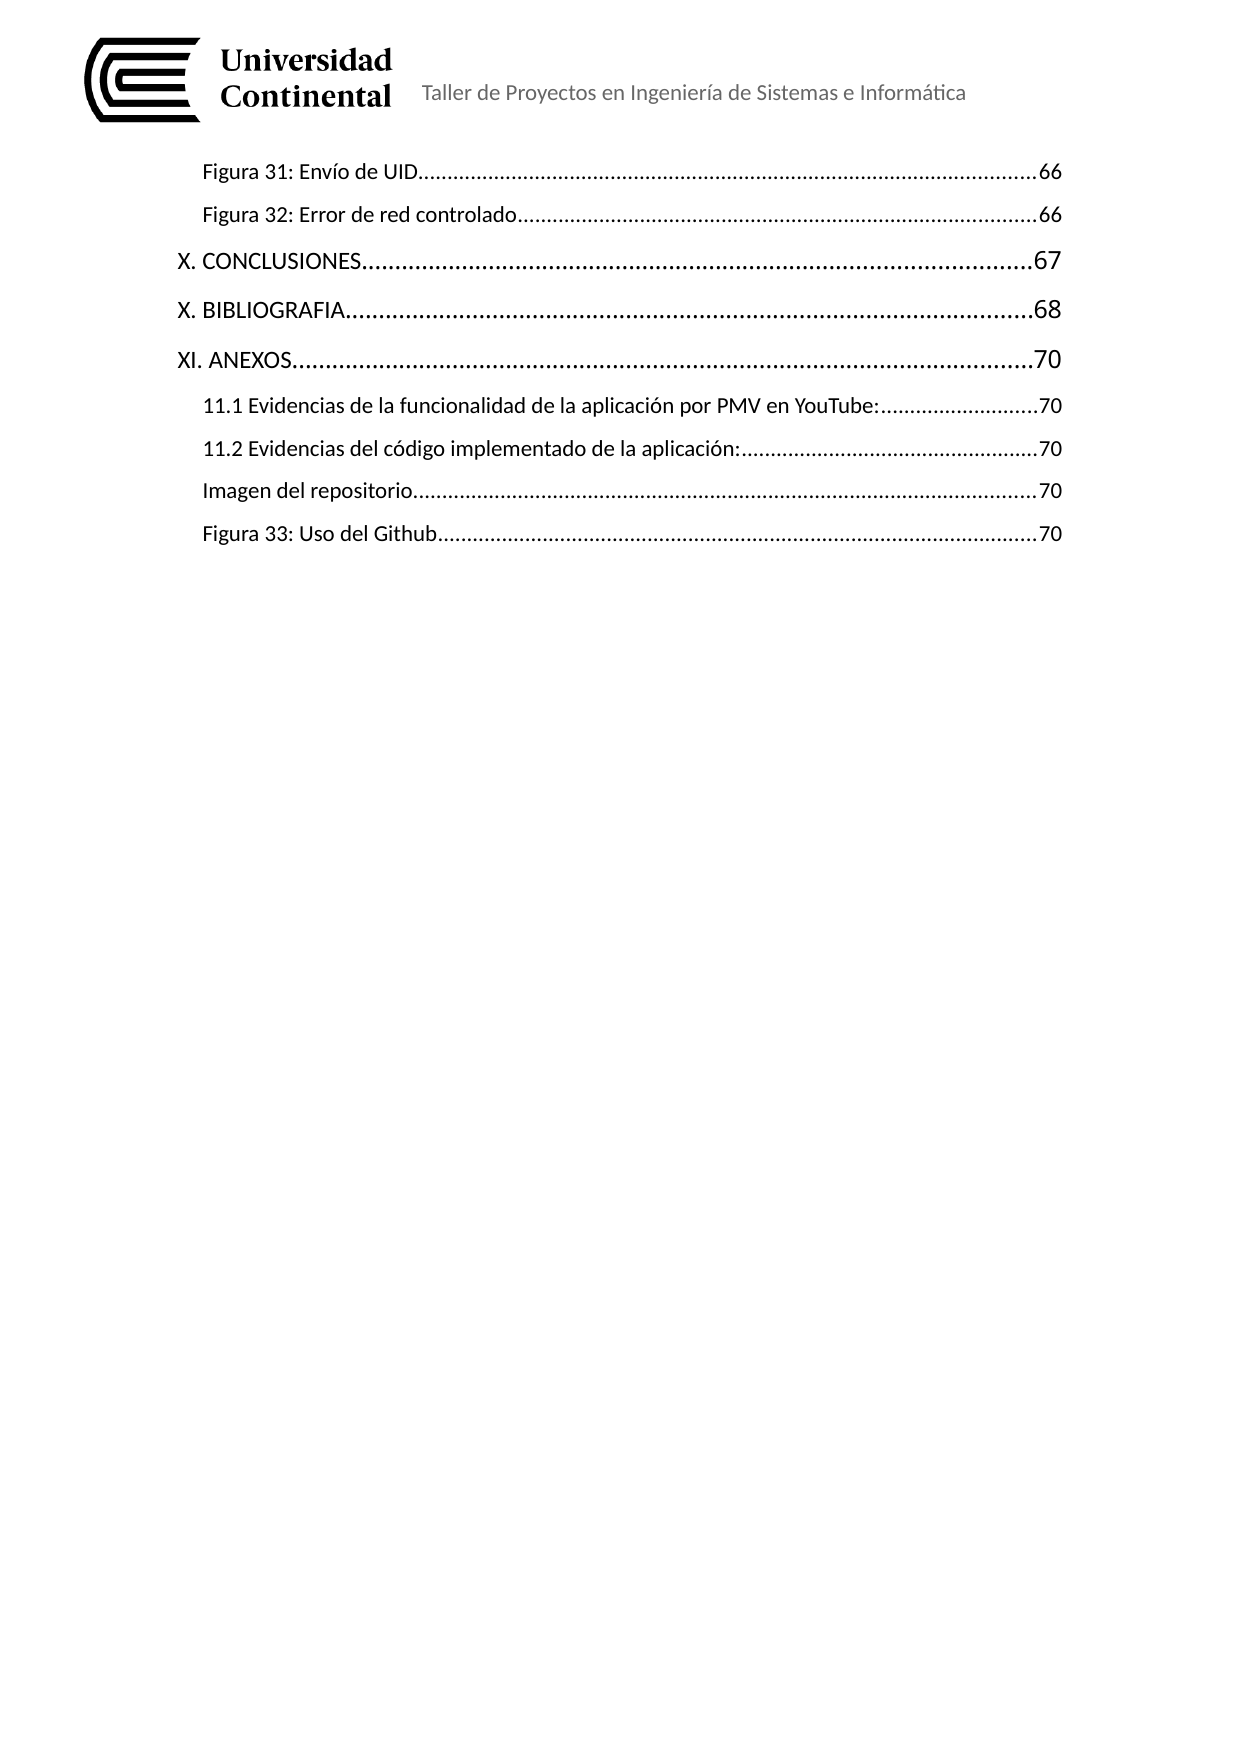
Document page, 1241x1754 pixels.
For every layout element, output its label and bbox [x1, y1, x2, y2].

picture [80, 34, 396, 125]
